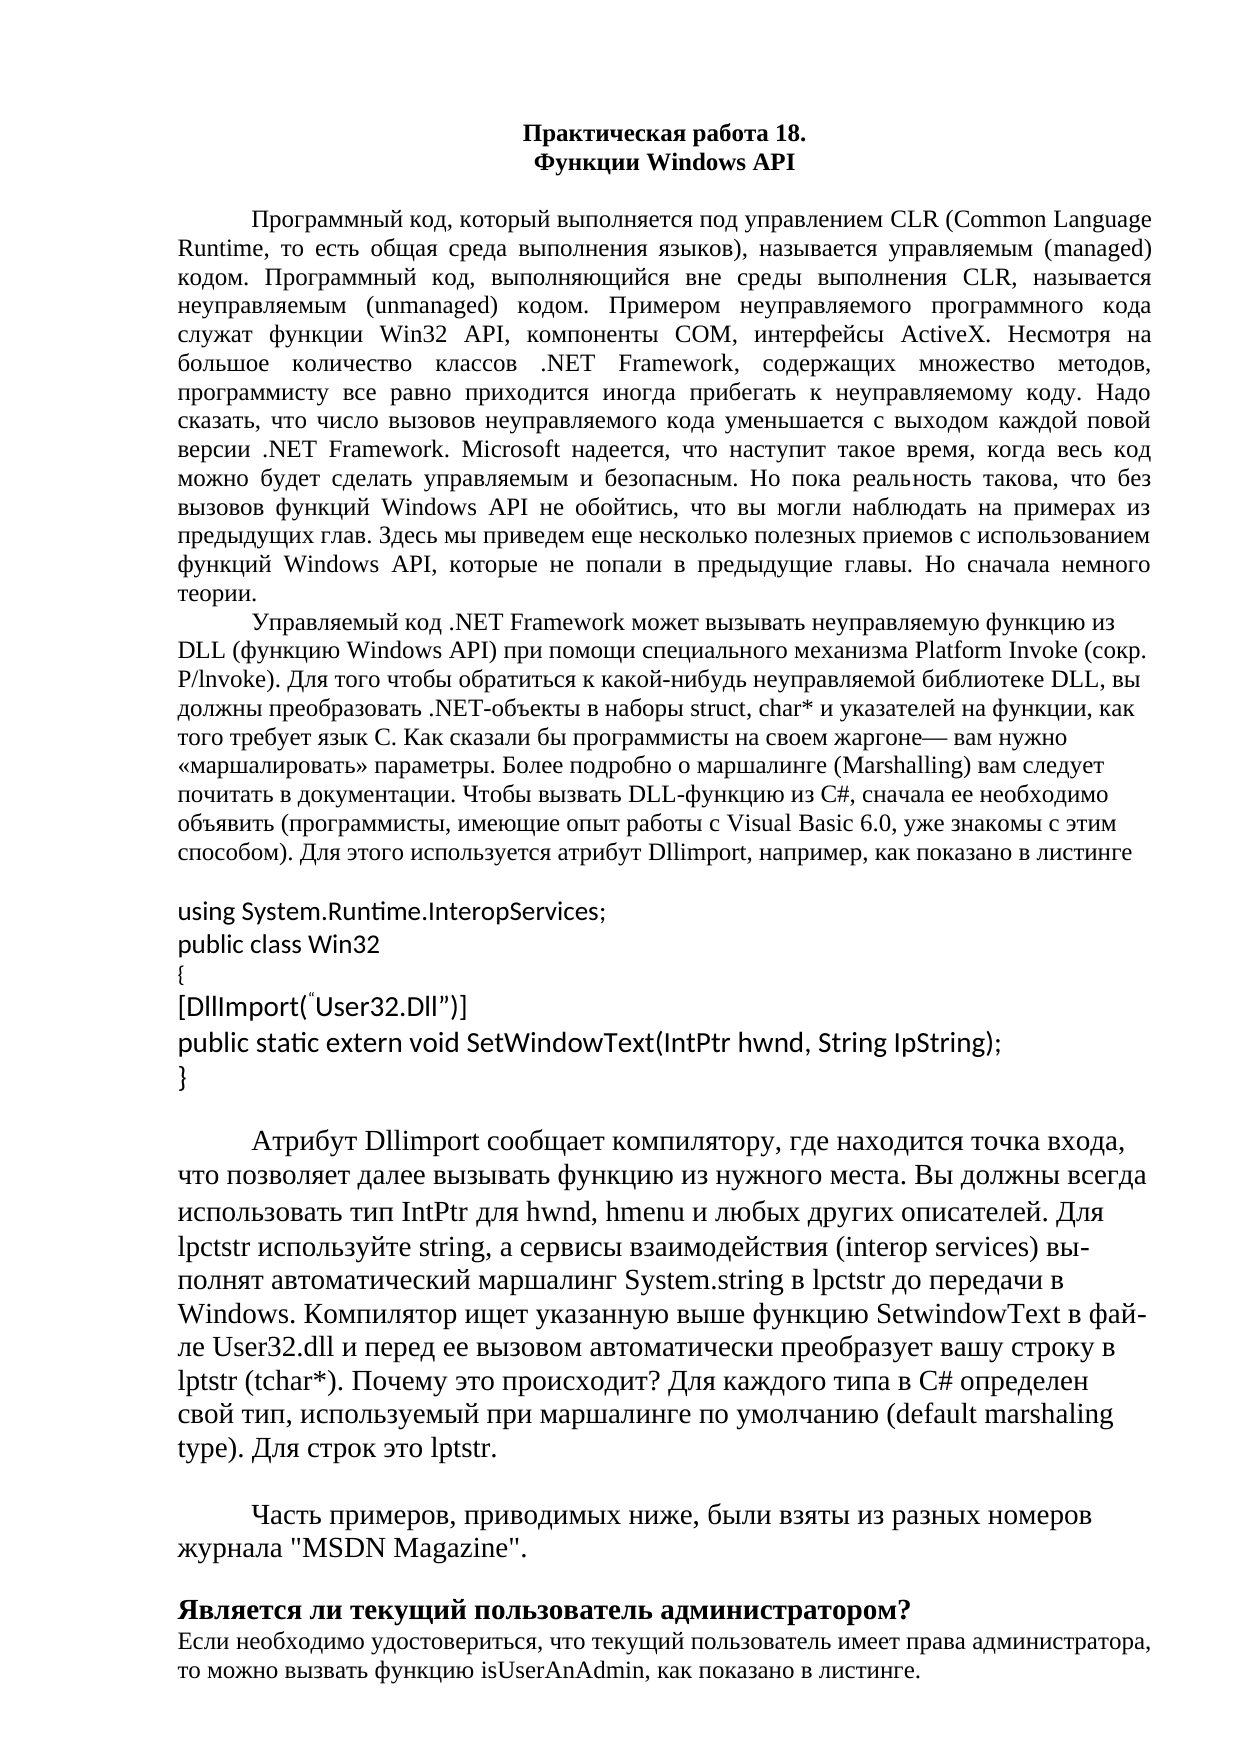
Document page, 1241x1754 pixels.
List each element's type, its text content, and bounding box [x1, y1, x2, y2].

text [DllImport(“User32.Dll”)] [177, 988, 1152, 1024]
text public class Win32 [177, 927, 1152, 960]
text } [177, 1059, 1152, 1095]
text Программный код, который выполняется под управлением CLR (Common Language Runtime, то есть общая среда выполнения языков), называется управляемым (managed) кодом. Программный код, выполняющийся вне среды выполнения CLR, называется неуправляемым (unmanaged) кодом. Примером неуправляемого программного кода служат функции Win32 API, компоненты СОМ, интерфейсы ActiveX. Несмотря на большое количество классов .NET Framework, содержащих множество методов, программисту все равно приходится иногда прибегать к неуправляемому коду. Надо сказать, что число вызовов неуправляемого кода уменьшается с выходом каждой повой версии .NET Framework. Microsoft надеется, что наступит такое время, когда весь код можно будет сделать управляемым и безопасным. Но пока реальность такова, что без вызовов функций Windows API не обойтись, что вы могли наблюдать на примерах из предыдущих глав. Здесь мы приведем еще несколько полезных приемов с использованием функций Windows API, которые не попали в предыдущие главы. Но сначала немного теории. [177, 204, 1152, 607]
text Атрибут Dllimport сообщает компилятору, где находится точка входа, что позволяет далее вызывать функцию из нужного места. Вы должны всегда использовать тип IntPtr для hwnd, hmenu и любых других описателей. Для lpctstr используйте string, а сервисы взаимодействия (interop services) выполнят автоматический маршалинг System.string в lpctstr до передачи в Windows. Компилятор ищет указанную выше функцию SetwindowText в файле User32.dll и перед ее вызовом автоматически преобразует вашу строку в lptstr (tchar*). Почему это происходит? Для каждого типа в С# определен свой тип, используемый при маршалинге по умолчанию (default marshaling type). Для строк это lptstr. [177, 1123, 1152, 1463]
text Управляемый код .NET Framework может вызывать неуправляемую функцию из DLL (функцию Windows API) при помощи специального механизма Platform Invoke (сокр. P/lnvoke). Для того чтобы обратиться к какой-нибудь неуправляемой библиотеке DLL, вы должны преобразовать .NET-объекты в наборы struct, char* и указателей на функции, как того требует язык С. Как сказали бы программисты на своем жаргоне— вам нужно «маршалировать» параметры. Более подробно о маршалинге (Marshalling) вам следует почитать в документации. Чтобы вызвать DLL-функцию из С#, сначала ее необходимо объявить (программисты, имеющие опыт работы с Visual Basic 6.0, уже знакомы с этим способом). Для этого используется атрибут Dllimport, например, как показано в листинге [177, 607, 1152, 866]
text public static extern void SetWindowText(IntPtr hwnd, String IpString); [177, 1024, 1152, 1059]
text Часть примеров, приводимых ниже, были взяты из разных номеров журнала "MSDN Magazine". [177, 1497, 1152, 1564]
text Является ли текущий пользователь администратором? [177, 1592, 1152, 1626]
text { [177, 960, 1152, 988]
text using System.Runtime.InteropServices; [177, 894, 1152, 927]
text Если необходимо удостовериться, что текущий пользователь имеет права администратора, то можно вызвать функцию isUserAnAdmin, как показано в листинге. [177, 1626, 1152, 1683]
text Практическая работа 18. Функции Windows API [177, 118, 1152, 176]
